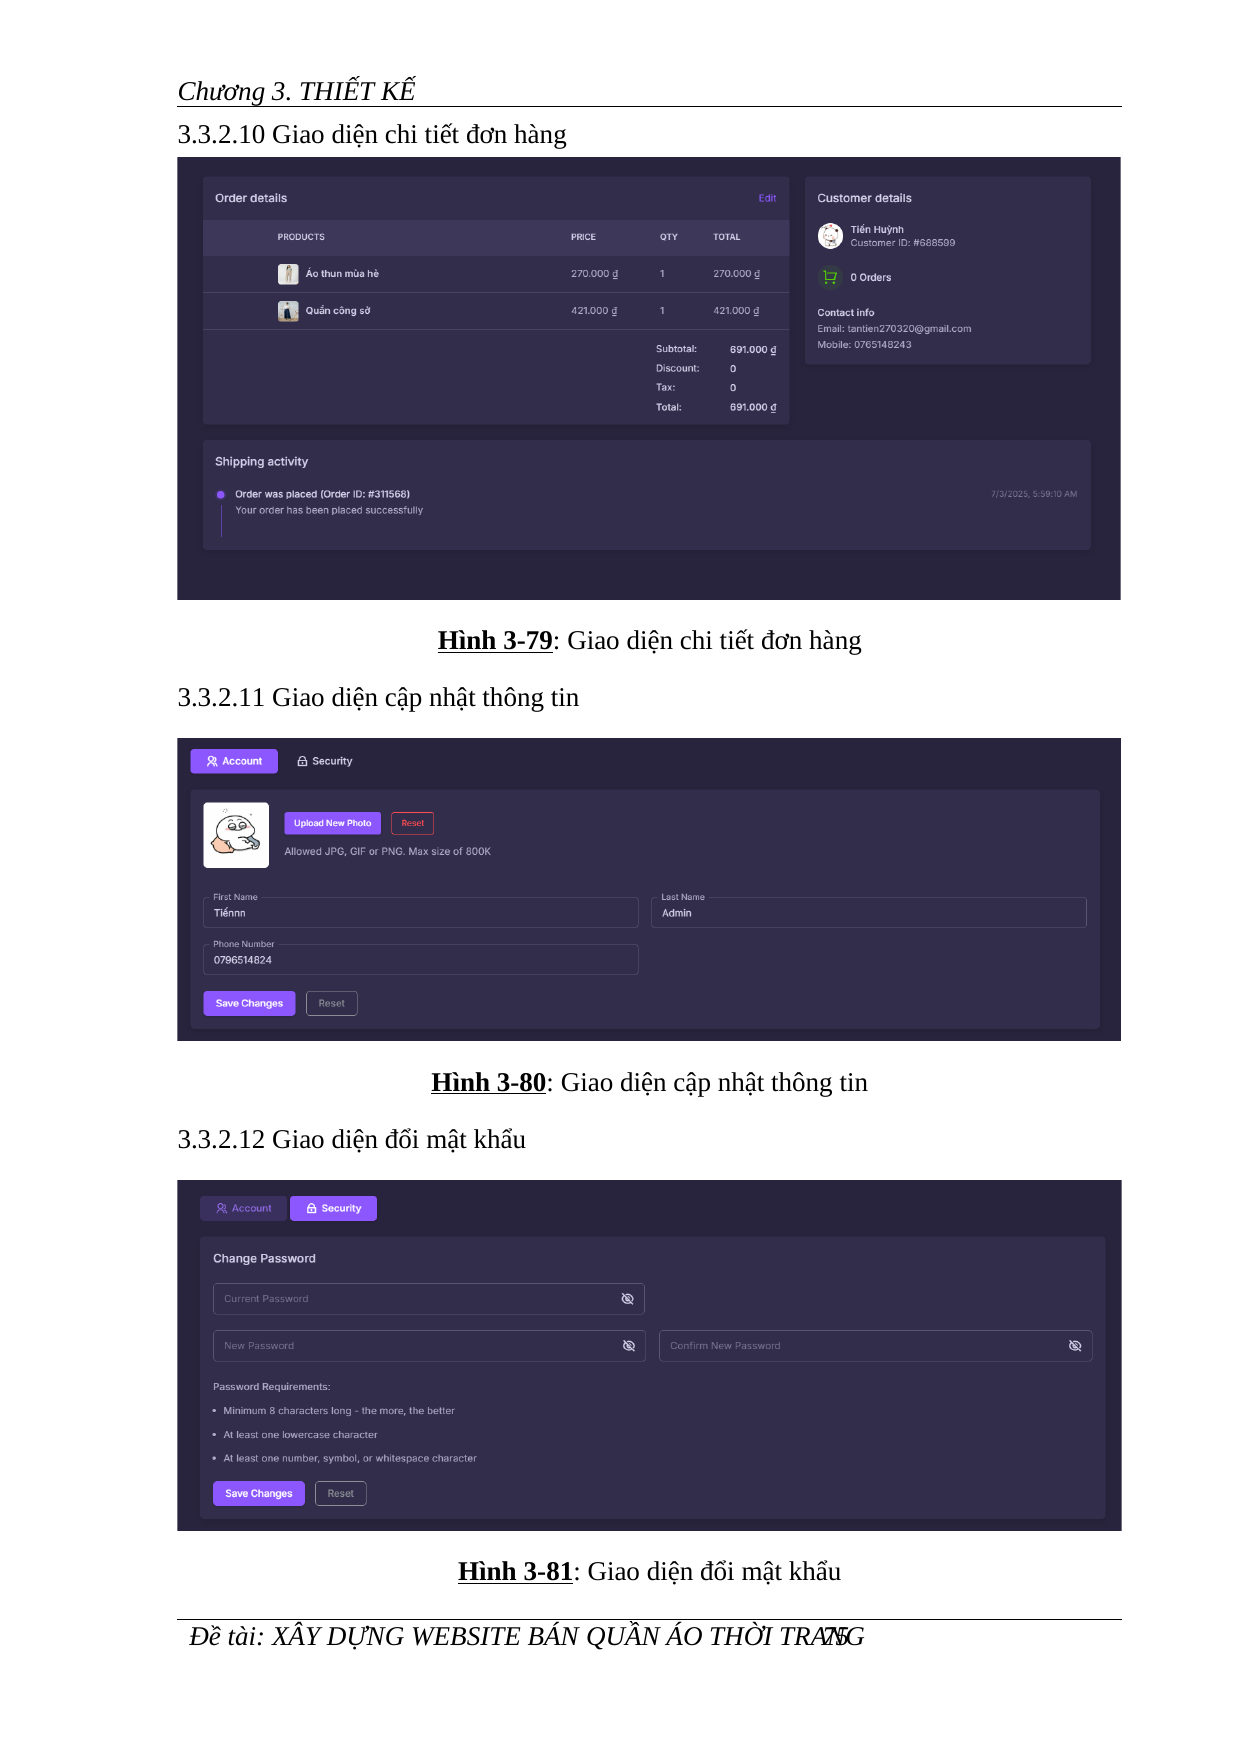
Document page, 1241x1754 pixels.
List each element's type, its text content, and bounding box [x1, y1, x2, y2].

list 3.3.2.12 Giao diện đổi mật khẩu [177, 1123, 1122, 1154]
list Hình 3-81: Giao diện đổi mật khẩu [177, 1555, 1122, 1587]
list Hình 3-79: Giao diện chi tiết đơn hàng [177, 624, 1122, 656]
picture [177, 157, 1121, 600]
picture [177, 738, 1121, 1041]
picture [177, 1180, 1122, 1531]
list Hình 3-80: Giao diện cập nhật thông tin [177, 1066, 1122, 1097]
list 3.3.2.11 Giao diện cập nhật thông tin [177, 681, 1122, 713]
